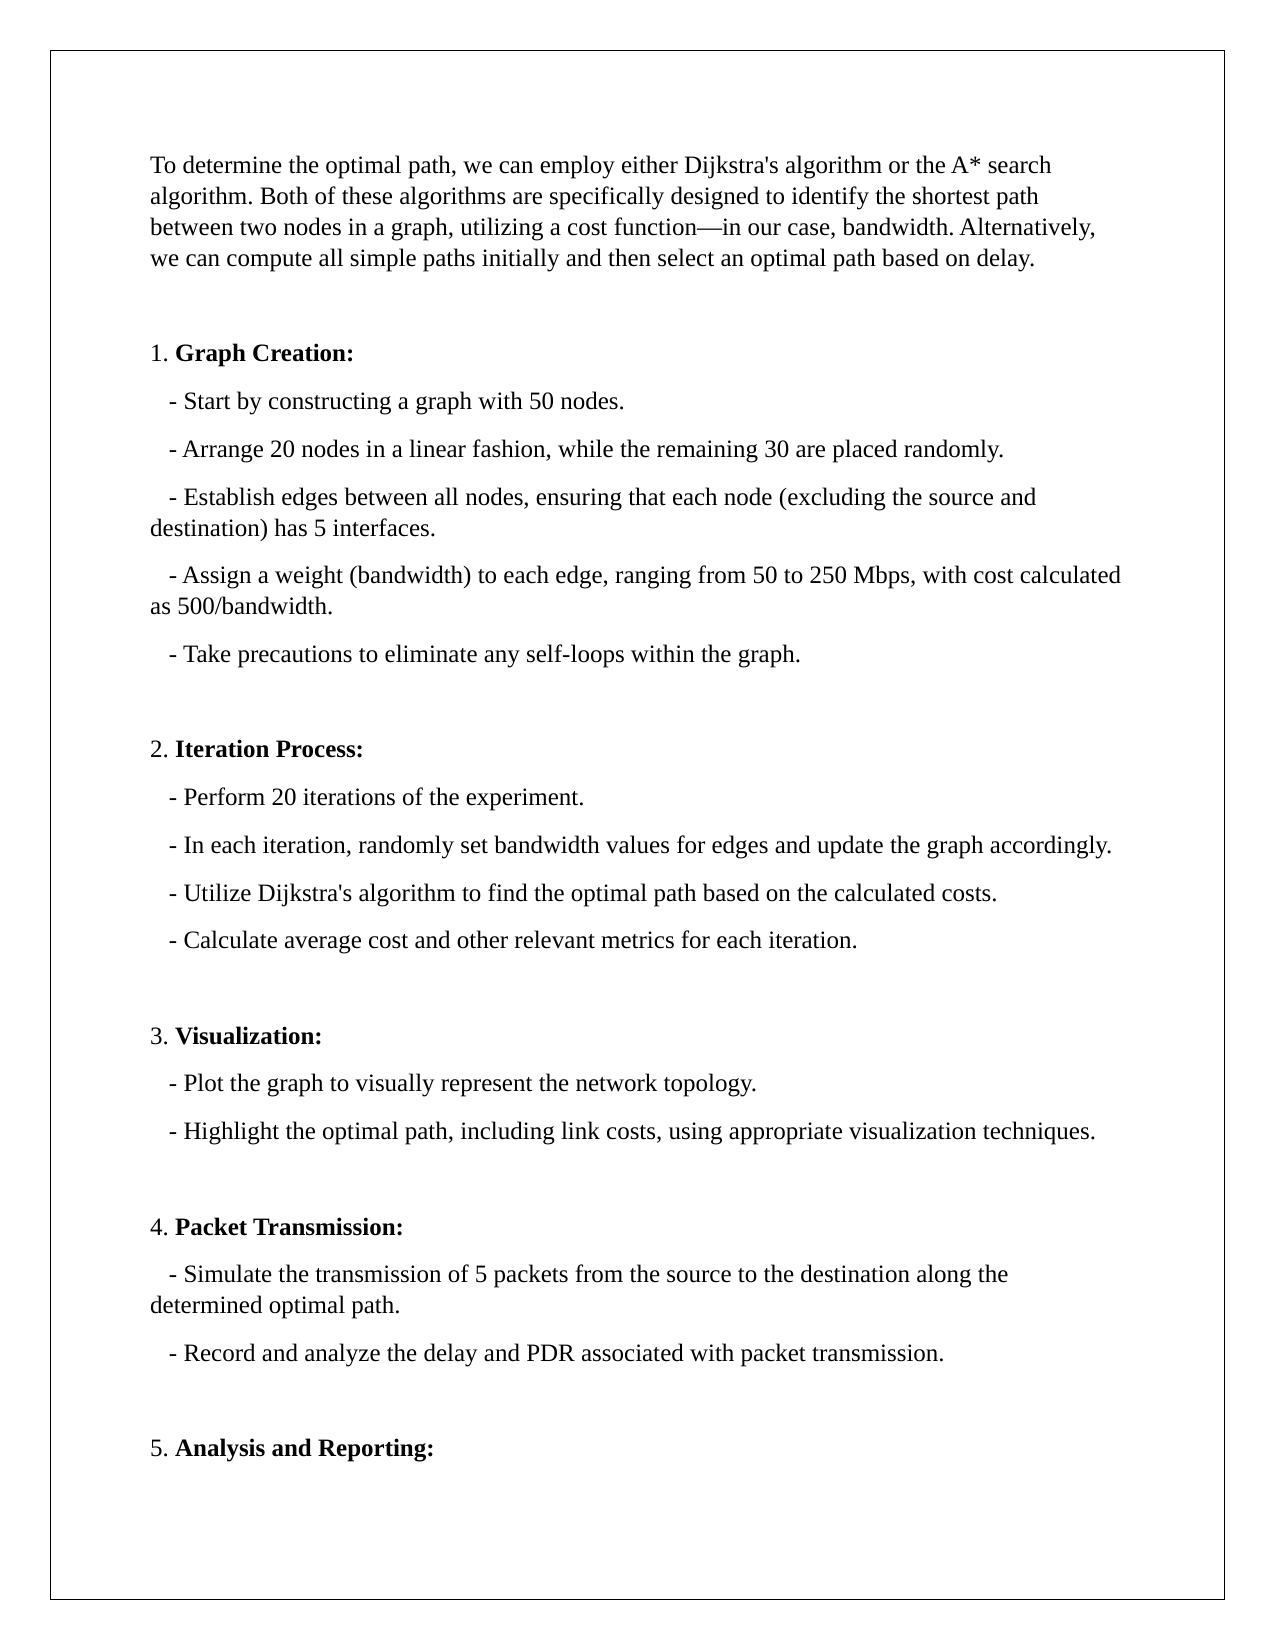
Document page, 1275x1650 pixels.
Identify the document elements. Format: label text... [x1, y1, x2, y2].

text - In each iteration, randomly set bandwidth values for edges and update the graph accordingly. [150, 830, 1125, 859]
text - Take precautions to eliminate any self-loops within the graph. [150, 639, 1125, 668]
text 2. Iteration Process: [150, 734, 1125, 763]
text - Plot the graph to visually represent the network topology. [150, 1068, 1125, 1097]
text 3. Visualization: [150, 1021, 1125, 1049]
text - Arrange 20 nodes in a linear fashion, while the remaining 30 are placed randomly. [150, 434, 1125, 463]
text 1. Graph Creation: [150, 338, 1125, 367]
text - Simulate the transmission of 5 packets from the source to the destination along the determined optimal path. [150, 1259, 1125, 1319]
text - Start by constructing a graph with 50 nodes. [150, 386, 1125, 415]
text - Record and analyze the delay and PDR associated with packet transmission. [150, 1338, 1125, 1367]
text - Calculate average cost and other relevant metrics for each iteration. [150, 925, 1125, 954]
text 5. Analysis and Reporting: [150, 1433, 1125, 1462]
text To determine the optimal path, we can employ either Dijkstra's algorithm or the A* search algorithm. Both of these algorithms are specifically designed to identify the shortest path between two nodes in a graph, utilizing a cost function—in our case, bandwidth. Alternatively, we can compute all simple paths initially and then select an optimal path based on delay. [150, 150, 1125, 272]
text - Perform 20 iterations of the experiment. [150, 782, 1125, 811]
text - Utilize Dijkstra's algorithm to find the optimal path based on the calculated costs. [150, 878, 1125, 906]
text - Assign a weight (bandwidth) to each edge, ranging from 50 to 250 Mbps, with cost calculated as 500/bandwidth. [150, 560, 1125, 620]
text 4. Packet Transmission: [150, 1212, 1125, 1240]
text - Establish edges between all nodes, ensuring that each node (excluding the source and destination) has 5 interfaces. [150, 482, 1125, 541]
text - Highlight the optimal path, including link costs, using appropriate visualization techniques. [150, 1116, 1125, 1145]
